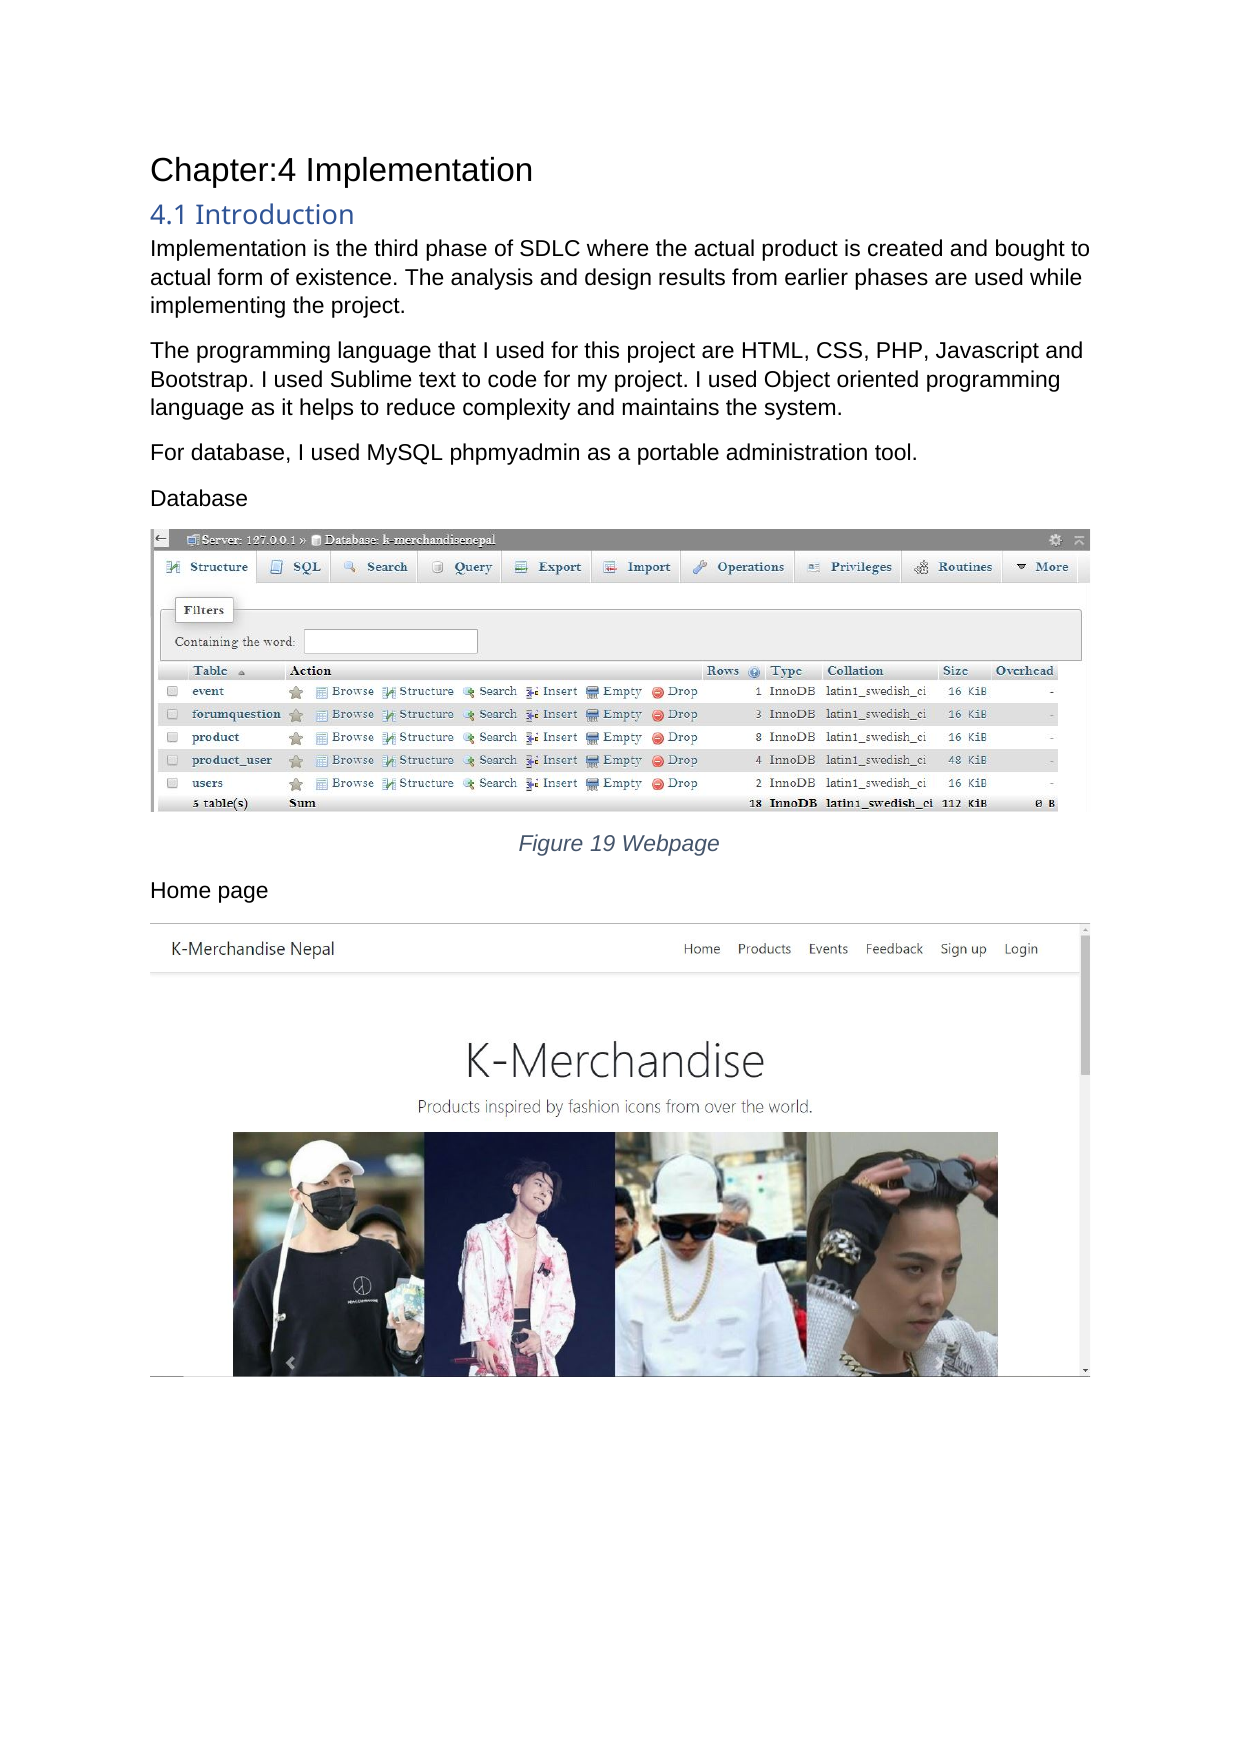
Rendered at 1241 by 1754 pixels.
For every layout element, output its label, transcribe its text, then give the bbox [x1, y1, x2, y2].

text For database, I used MySQL phpmyadmin as a portable administration tool. [150, 439, 1090, 466]
text The programming language that I used for this project are HTML, CSS, PHP, Javascript and Bootstrap. I used Sublime text to code for my project. I used Object oriented programming language as it helps to reduce complexity and maintains the system. [150, 337, 1090, 421]
picture [150, 922, 1091, 1377]
subtitle 4.1 Introduction [150, 196, 1090, 232]
picture [150, 529, 1091, 812]
text Home page [150, 877, 1090, 904]
text Figure 19 Webpage [150, 830, 1090, 857]
text Implementation is the third phase of SDLC where the actual product is created and bought to actual form of existence. The analysis and design results from earlier phases are used while implementing the project. [150, 235, 1090, 319]
subtitle Chapter:4 Implementation [150, 150, 1090, 188]
text Database [150, 484, 1090, 511]
